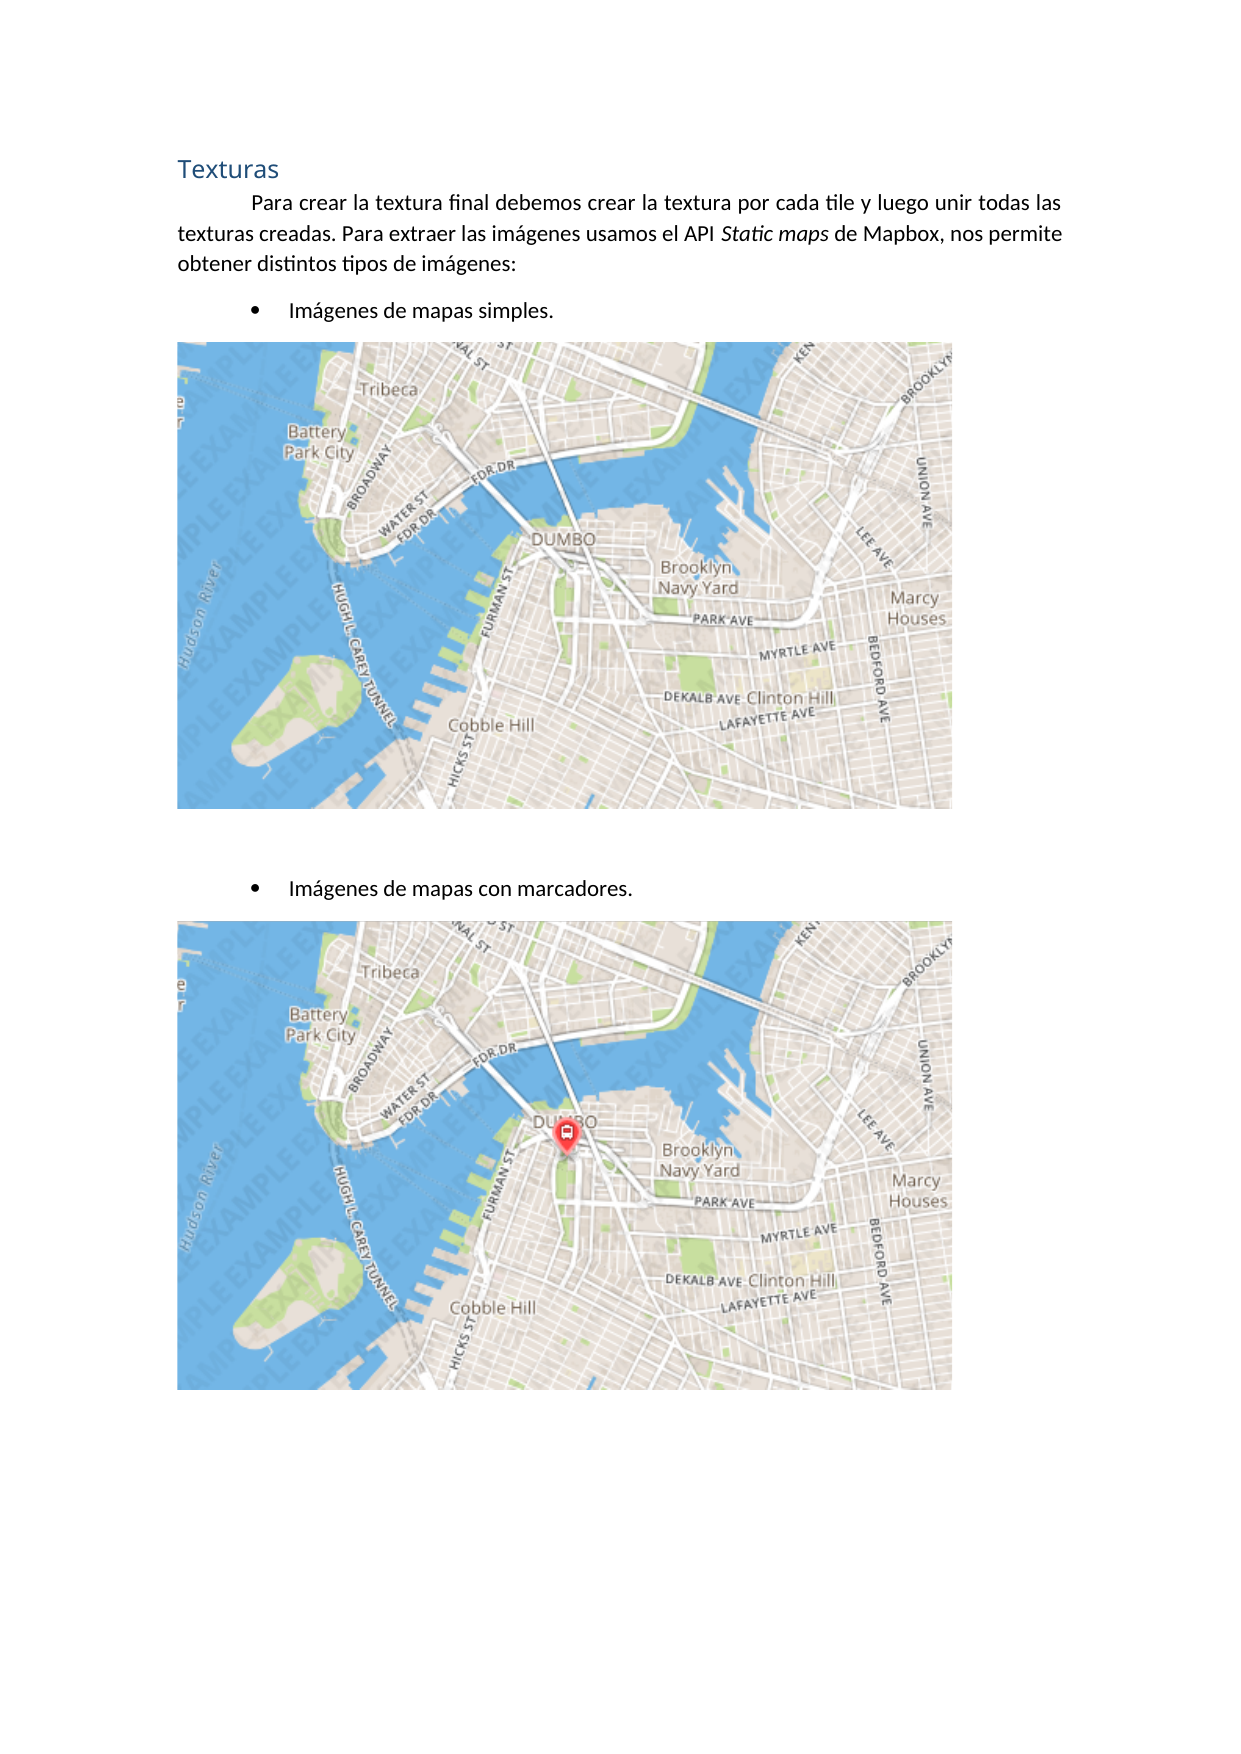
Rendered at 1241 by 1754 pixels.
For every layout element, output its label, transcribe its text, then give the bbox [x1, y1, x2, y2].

list Imágenes de mapas con marcadores. [251, 874, 1063, 902]
subtitle Texturas [177, 152, 1063, 186]
picture [177, 342, 953, 809]
picture [177, 921, 953, 1390]
list Imágenes de mapas simples. [251, 296, 1063, 324]
text Para crear la textura final debemos crear la textura por cada tile y luego unir todas las texturas creadas. Para extraer las imágenes usamos el API Static maps de Mapbox, nos permite obtener distintos tipos de imágenes: [177, 188, 1063, 277]
